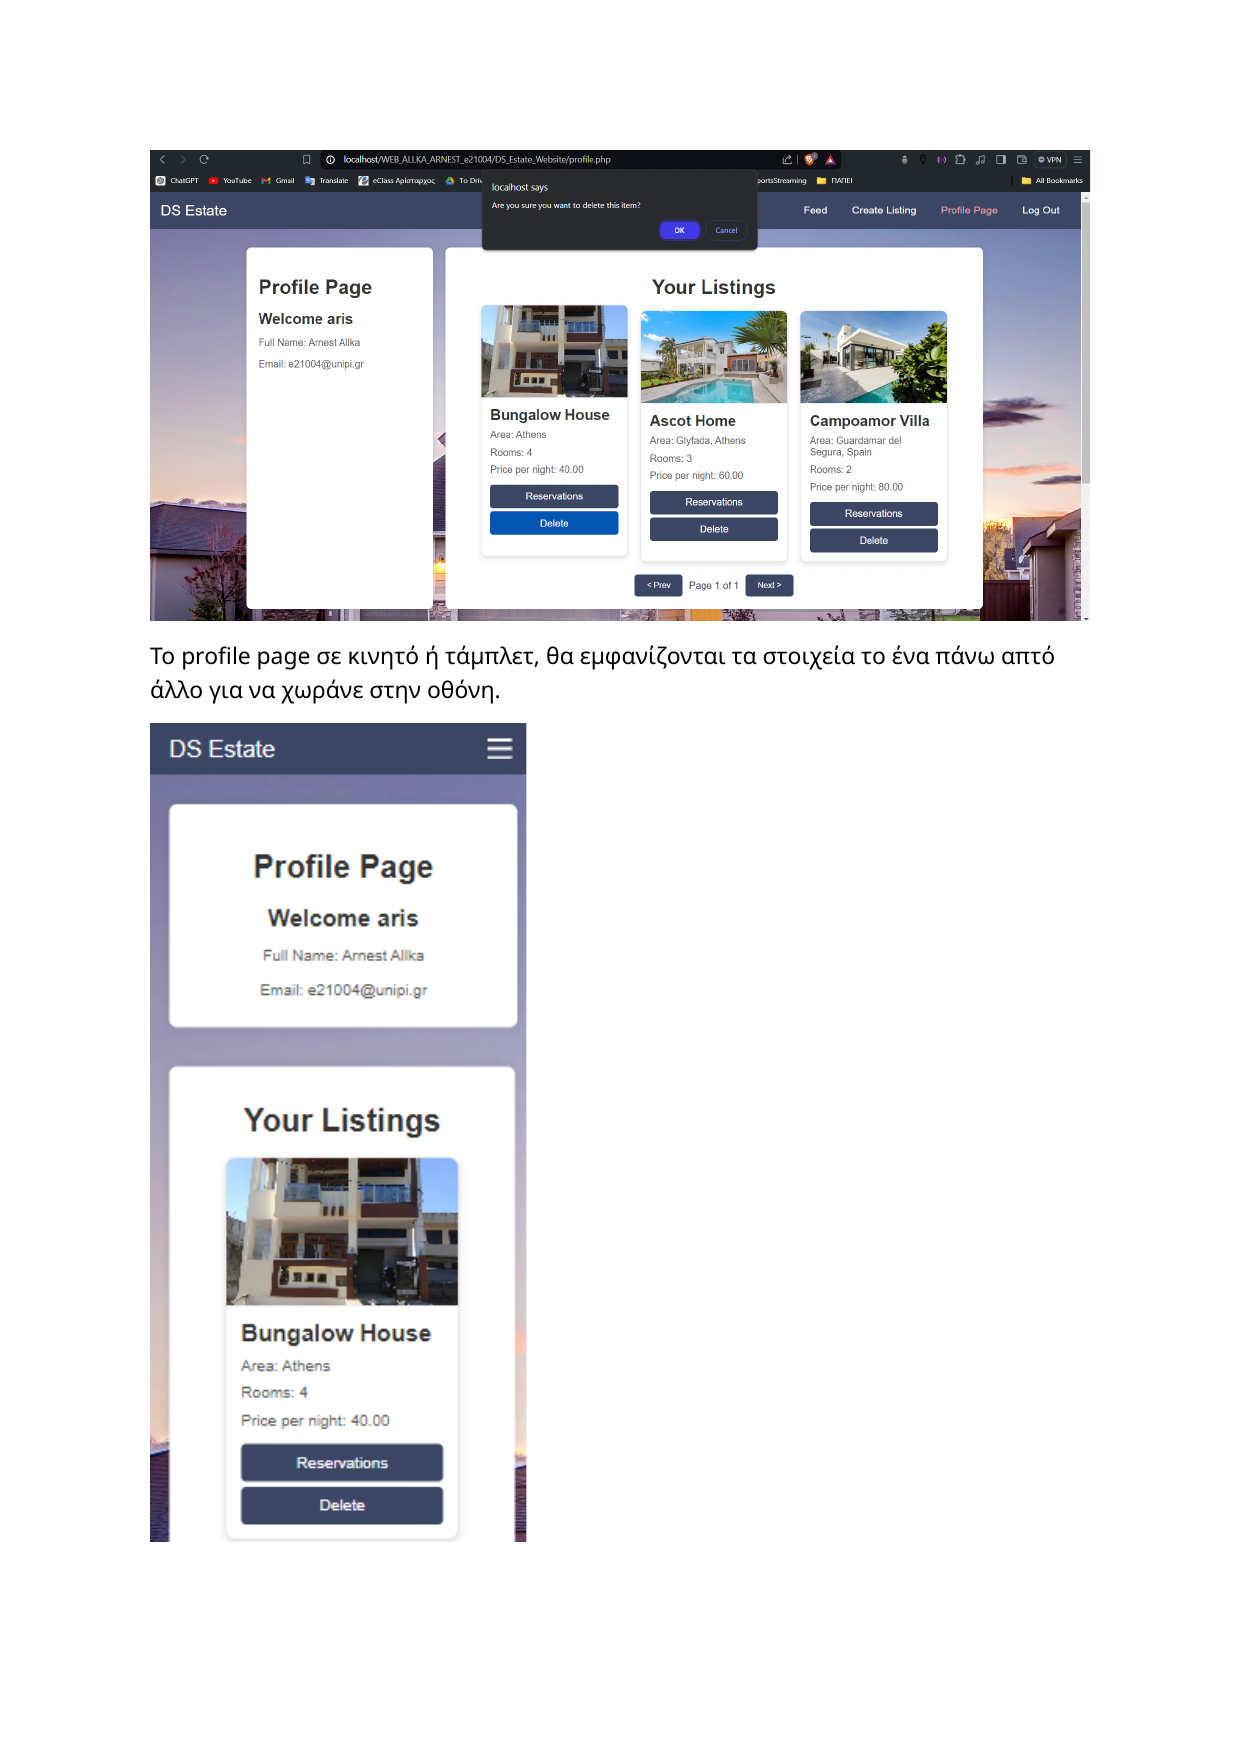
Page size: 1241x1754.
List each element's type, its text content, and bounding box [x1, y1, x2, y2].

picture [150, 150, 1091, 621]
picture [150, 723, 527, 1542]
text Το profile page σε κινητό ή τάμπλετ, θα εμφανίζονται τα στοιχεία το ένα πάνω απτό άλλο για να χωράνε στην οθόνη. [150, 640, 1090, 705]
